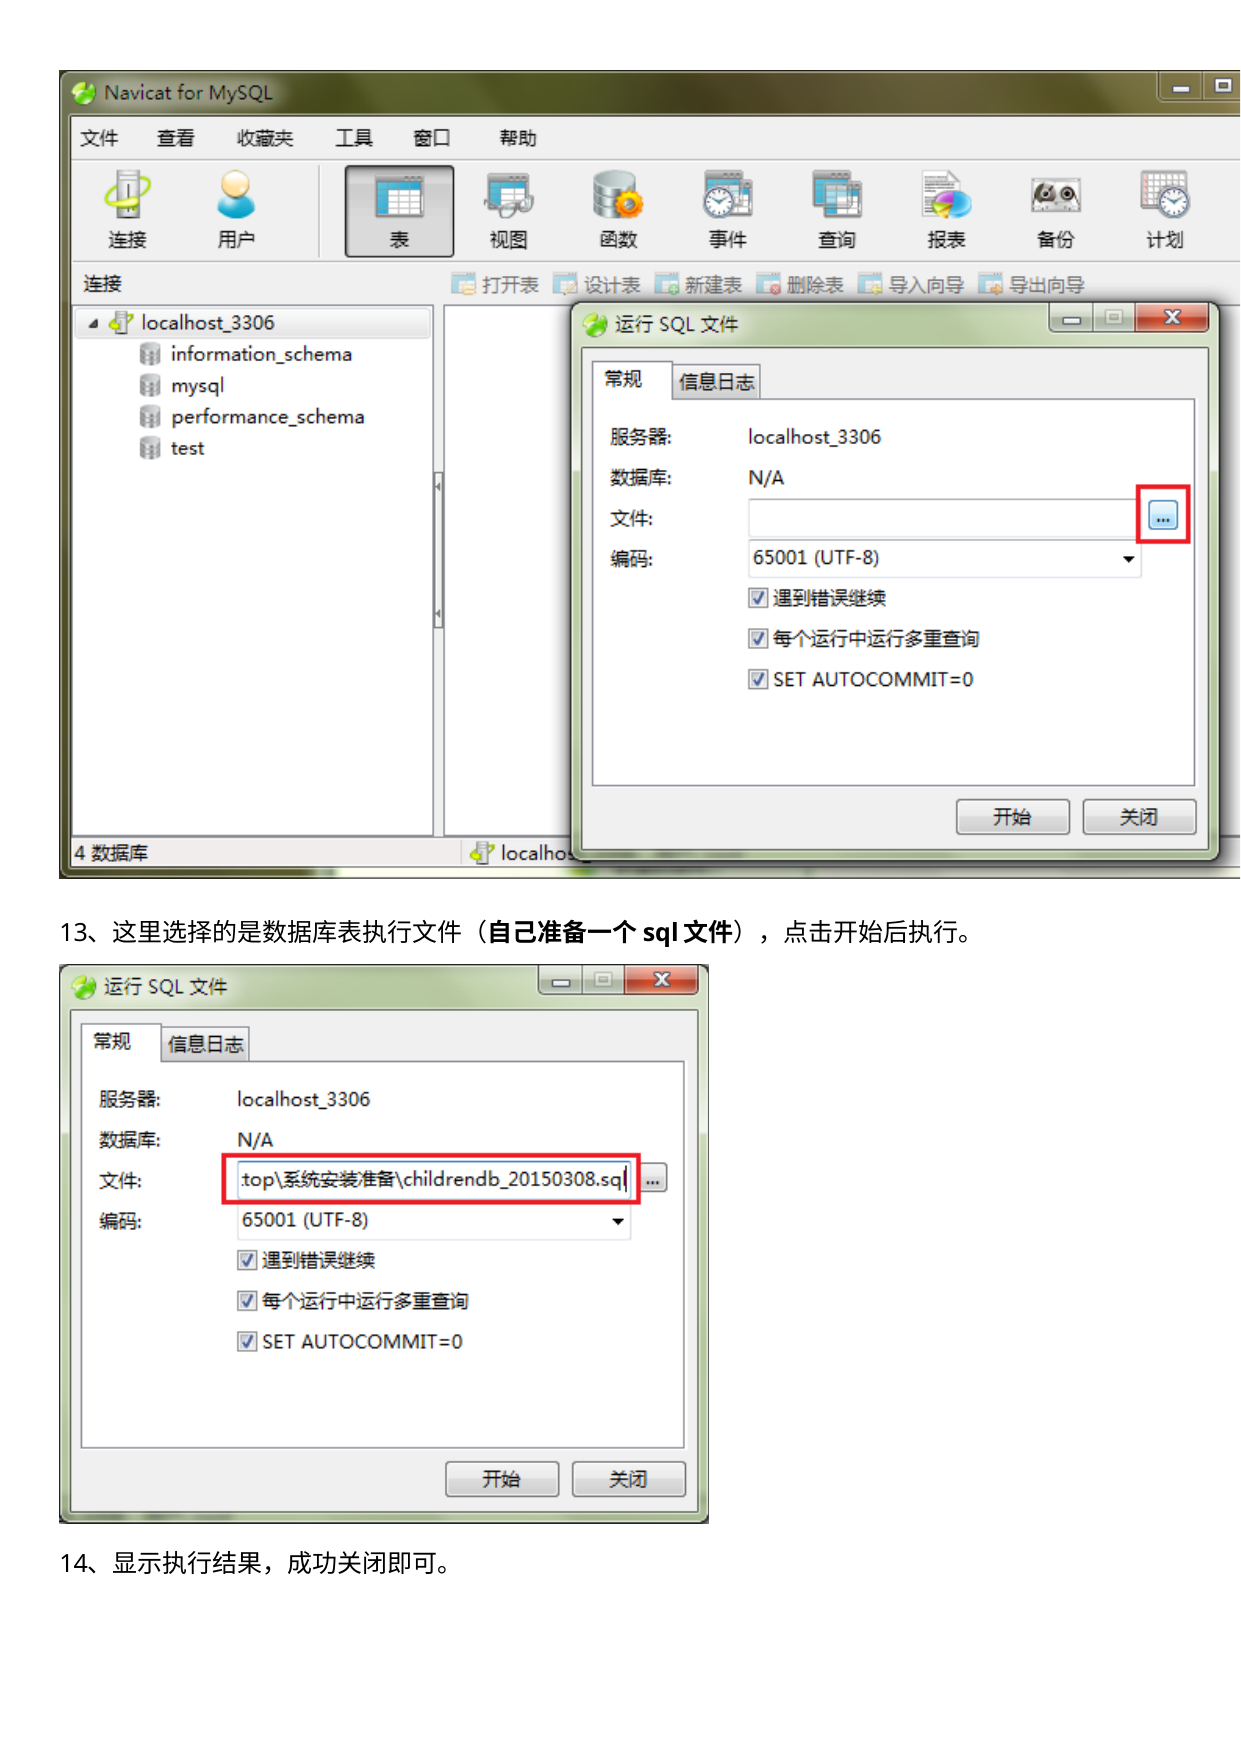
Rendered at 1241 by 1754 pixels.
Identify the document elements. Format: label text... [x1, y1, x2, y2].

picture [59, 964, 709, 1524]
text 13、这里选择的是数据库表执行文件（自己准备一个sql文件），点击开始后执行。 [59, 911, 1181, 949]
text 14、显示执行结果，成功关闭即可。 [59, 1543, 1181, 1580]
picture [59, 70, 1241, 879]
